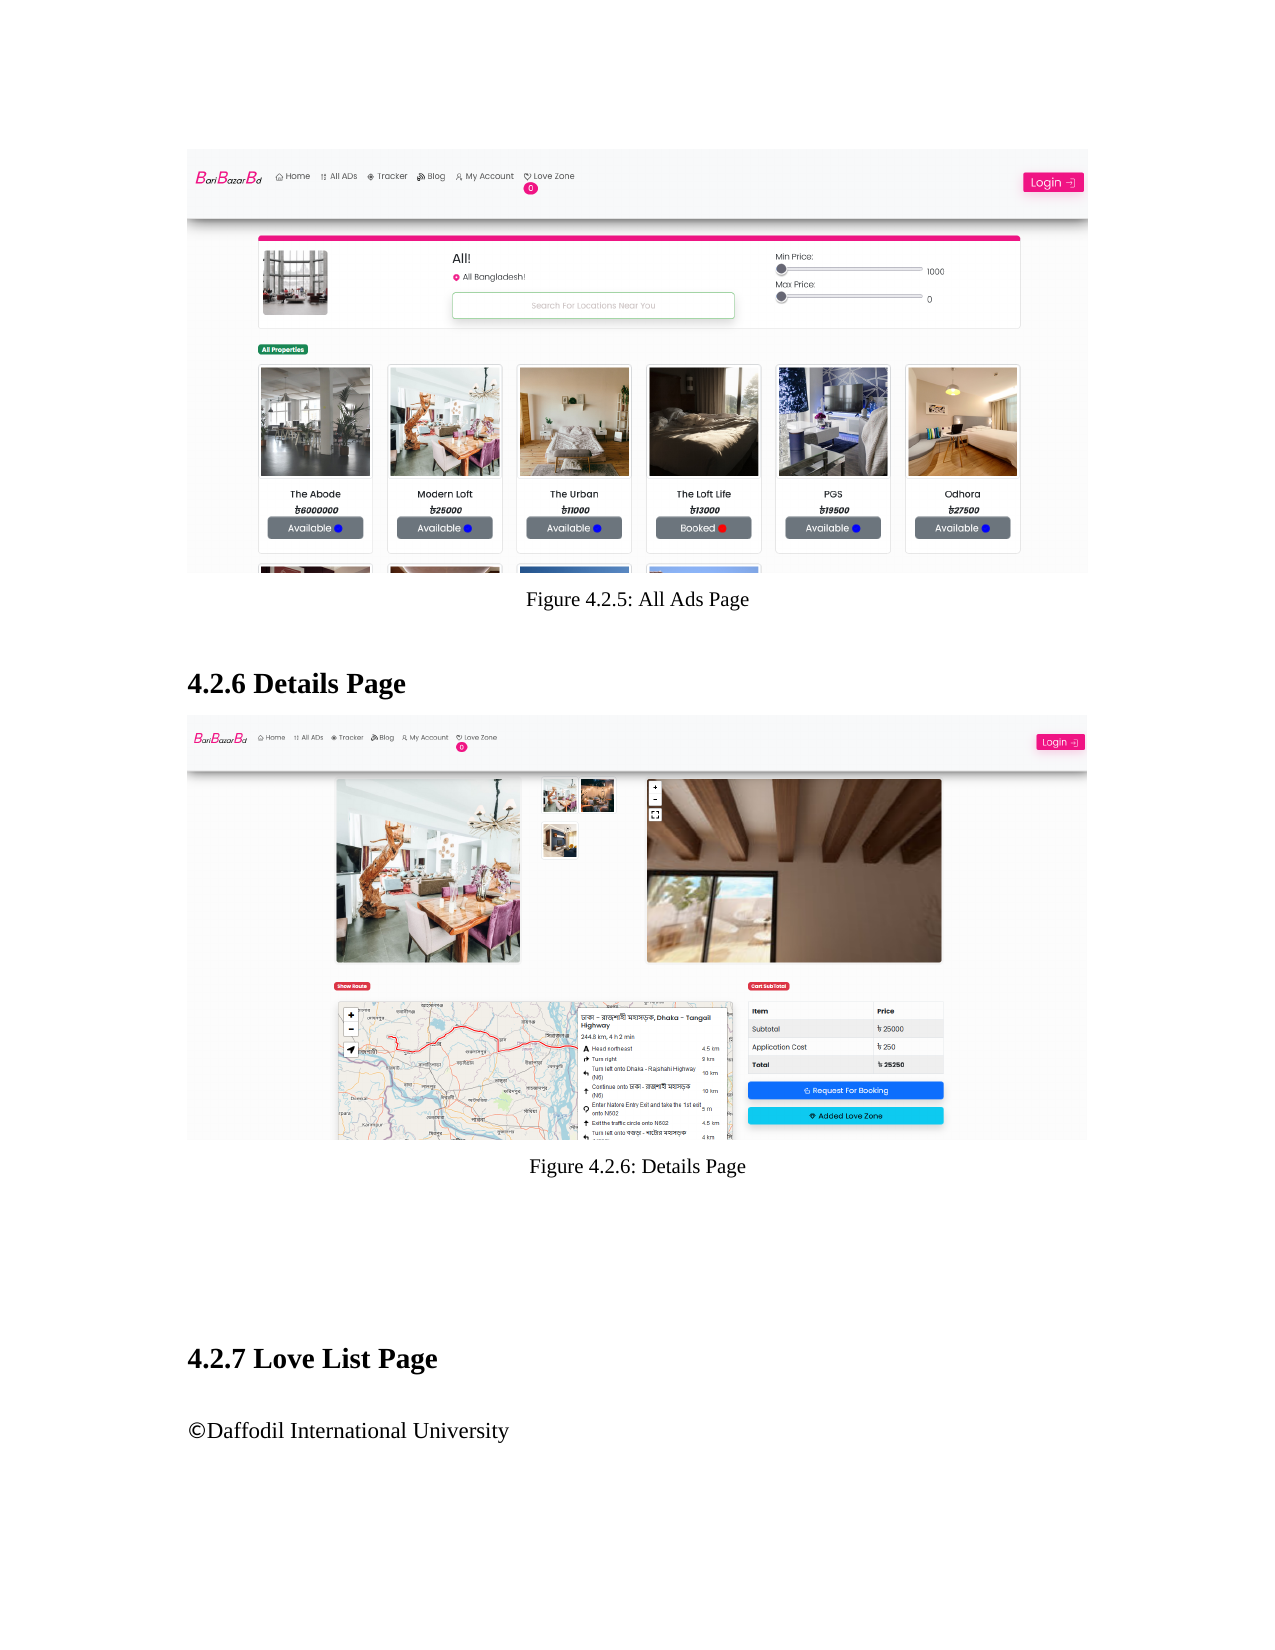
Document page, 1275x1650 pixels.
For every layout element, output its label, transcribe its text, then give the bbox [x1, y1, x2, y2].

text Figure 4.2.6: Details Page [187, 1154, 1087, 1178]
text 4.2.7 Love List Page [187, 1341, 1087, 1374]
text Figure 4.2.5: All Ads Page [187, 587, 1087, 611]
text 4.2.6 Details Page [187, 666, 1087, 699]
picture [187, 715, 1087, 1140]
picture [187, 149, 1088, 573]
